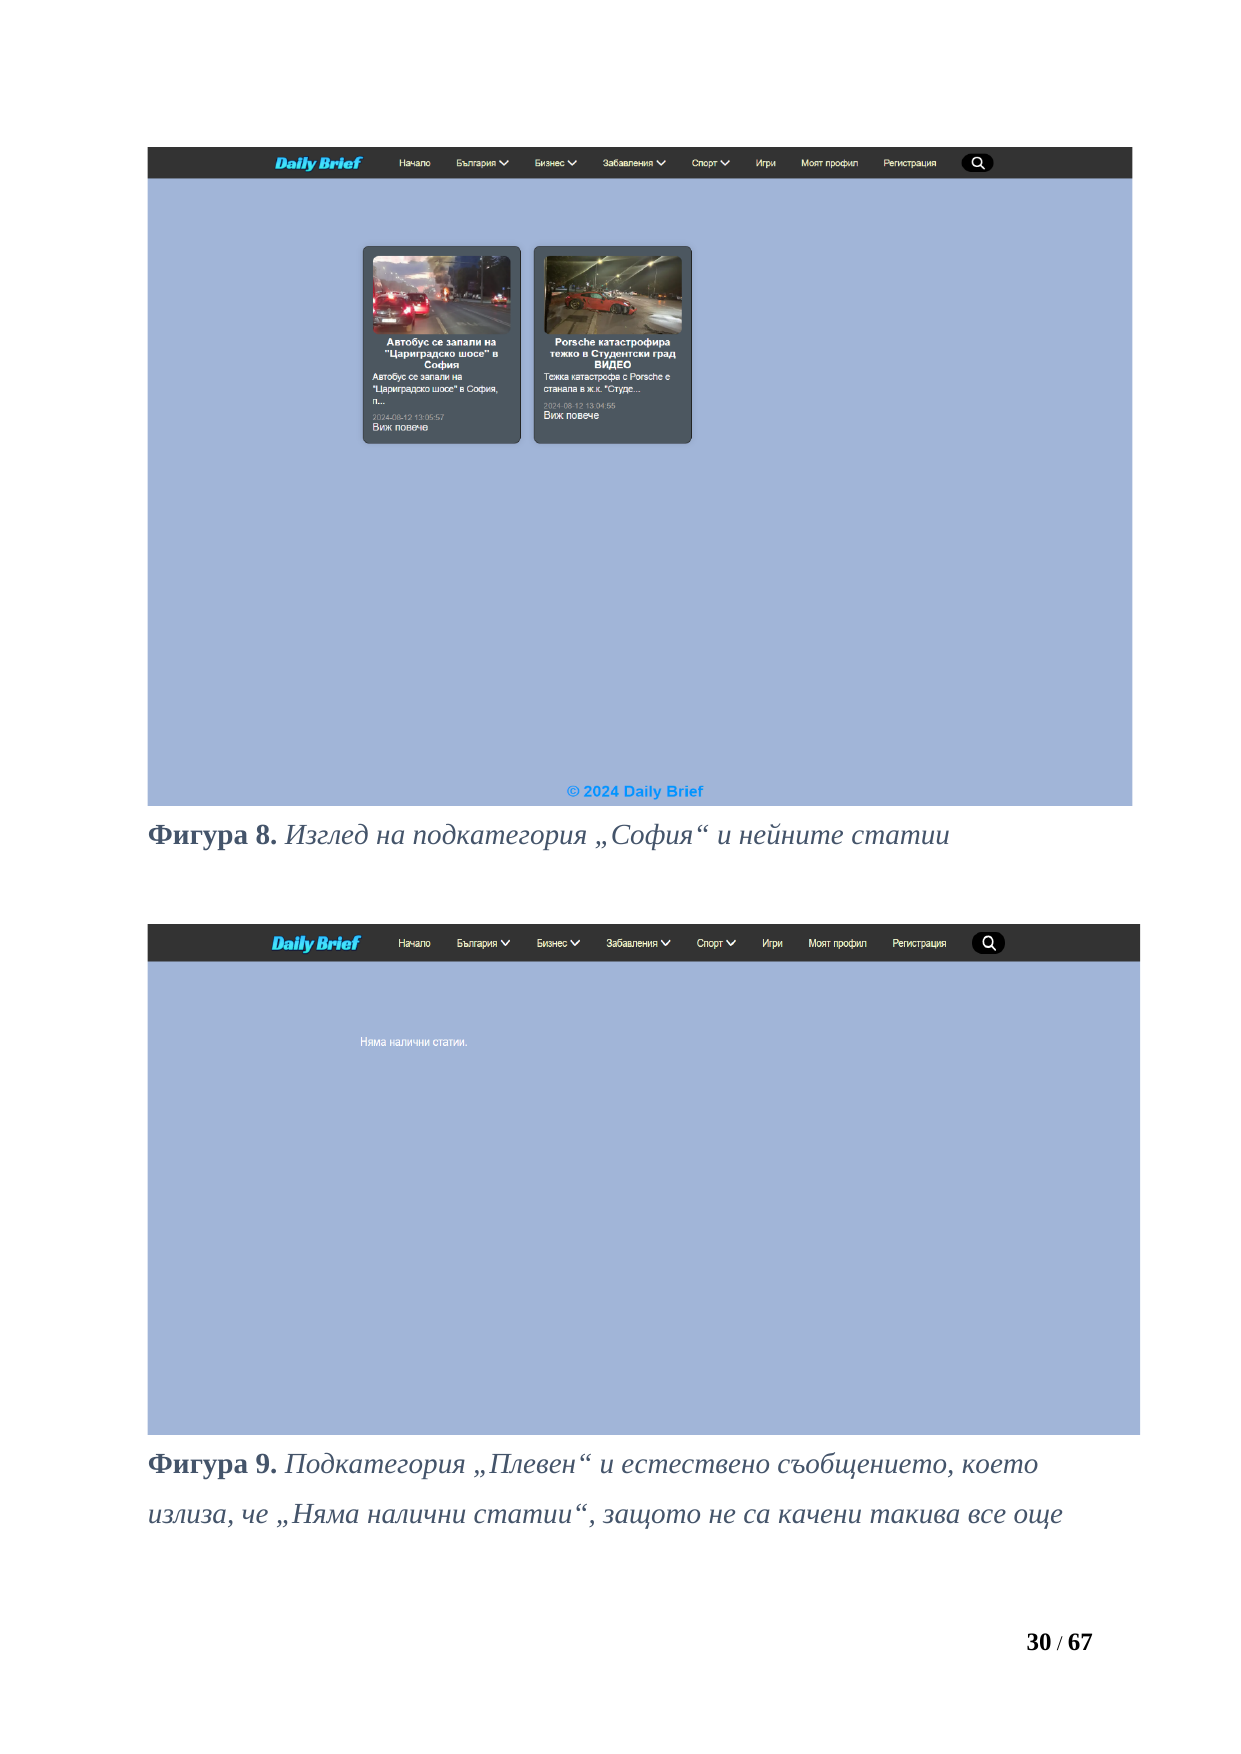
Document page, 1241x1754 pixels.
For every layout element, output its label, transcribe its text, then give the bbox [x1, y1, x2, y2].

picture [147, 924, 1141, 1435]
picture [147, 147, 1133, 806]
text Фигура 8. Изглед на подкатегория „София“ и нейните статии [148, 817, 1093, 851]
text Фигура 9. Подкатегория „Плевен“ и естествено съобщението, което излиза, че „Няма налични статии“, защото не са качени такива все още [148, 1446, 1093, 1530]
